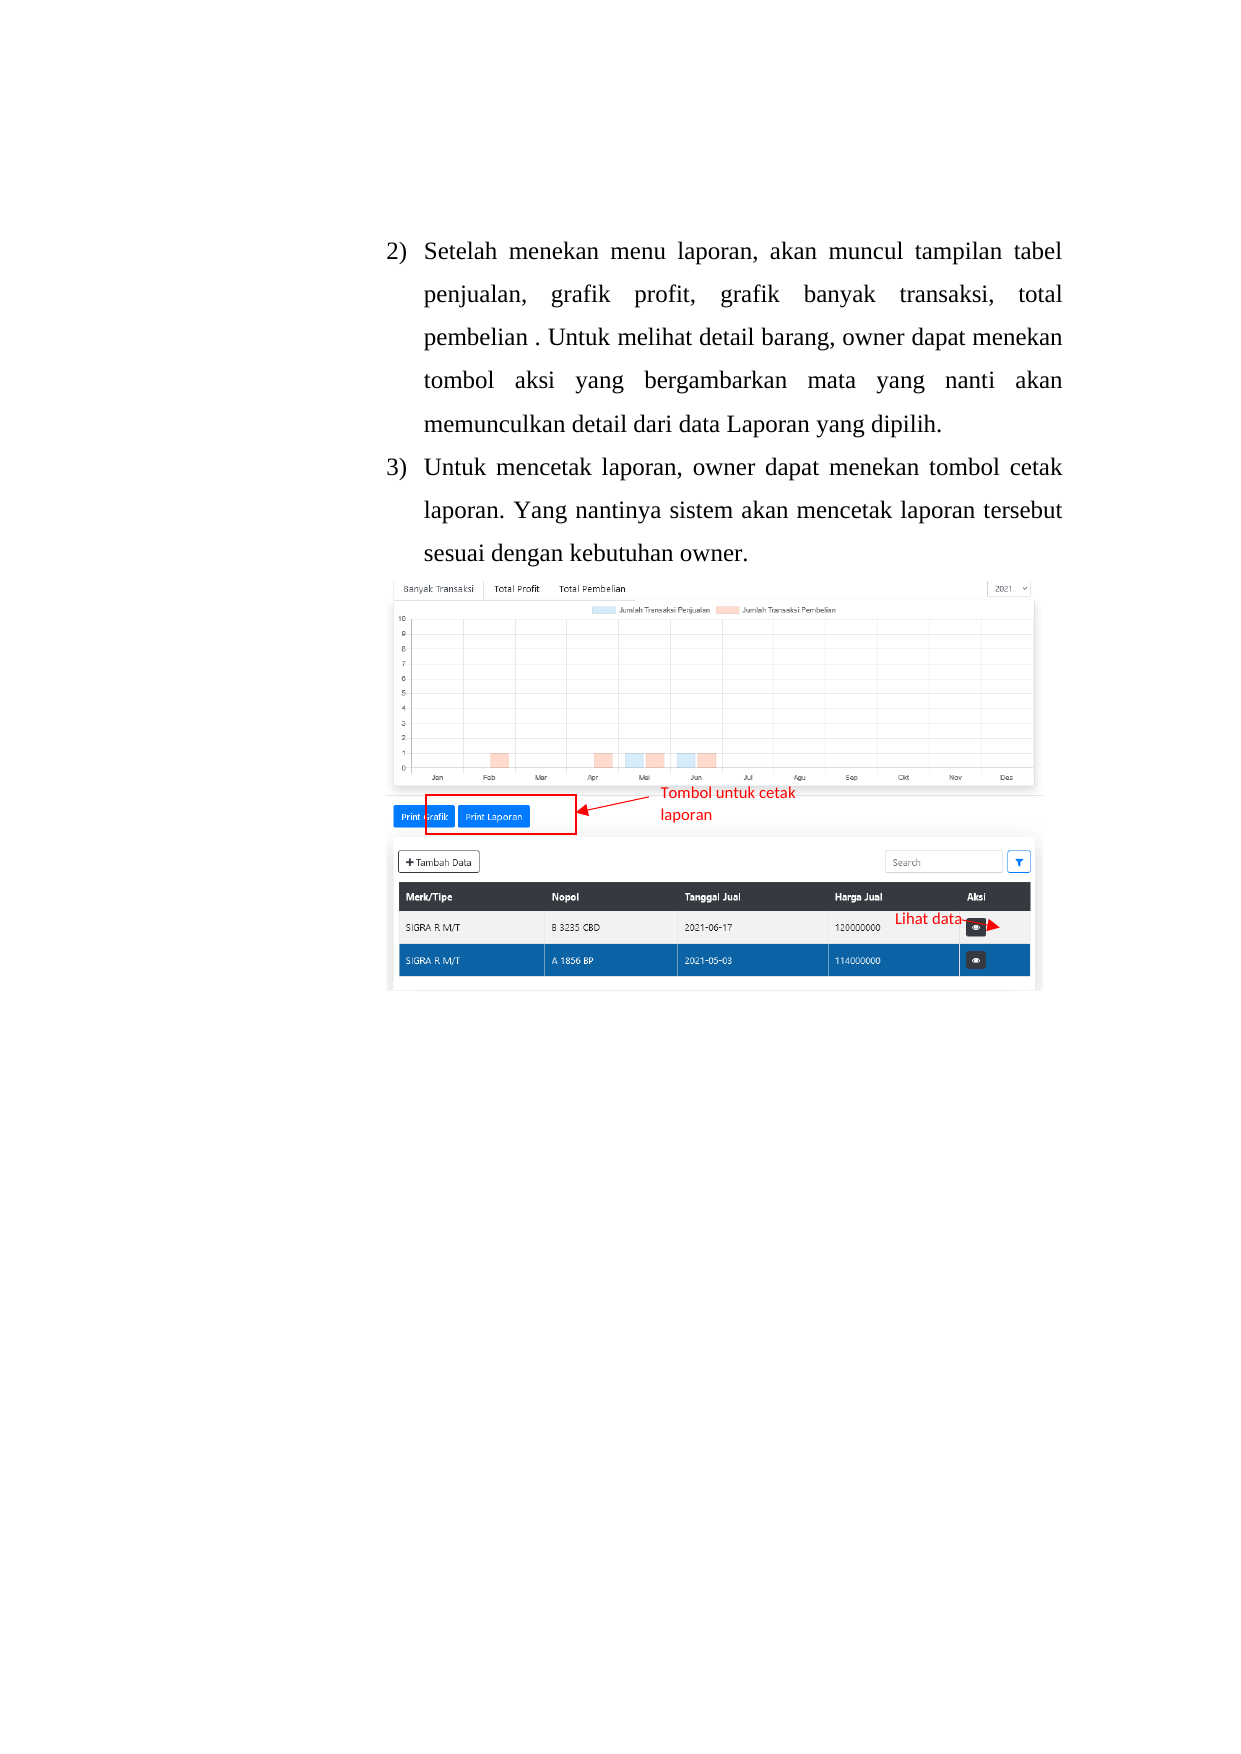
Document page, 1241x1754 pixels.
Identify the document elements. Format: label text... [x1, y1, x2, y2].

picture [386, 581, 1044, 991]
list Setelah menekan menu laporan, akan muncul tampilan tabel penjualan, grafik profit, grafik banyak transaksi, total pembelian . Untuk melihat detail barang, owner dapat menekan tombol aksi yang bergambarkan mata yang nanti akan memunculkan detail dari data Laporan yang dipilih. [386, 236, 1063, 437]
list Untuk mencetak laporan, owner dapat menekan tombol cetak laporan. Yang nantinya sistem akan mencetak laporan tersebut sesuai dengan kebutuhan owner. [386, 452, 1063, 567]
